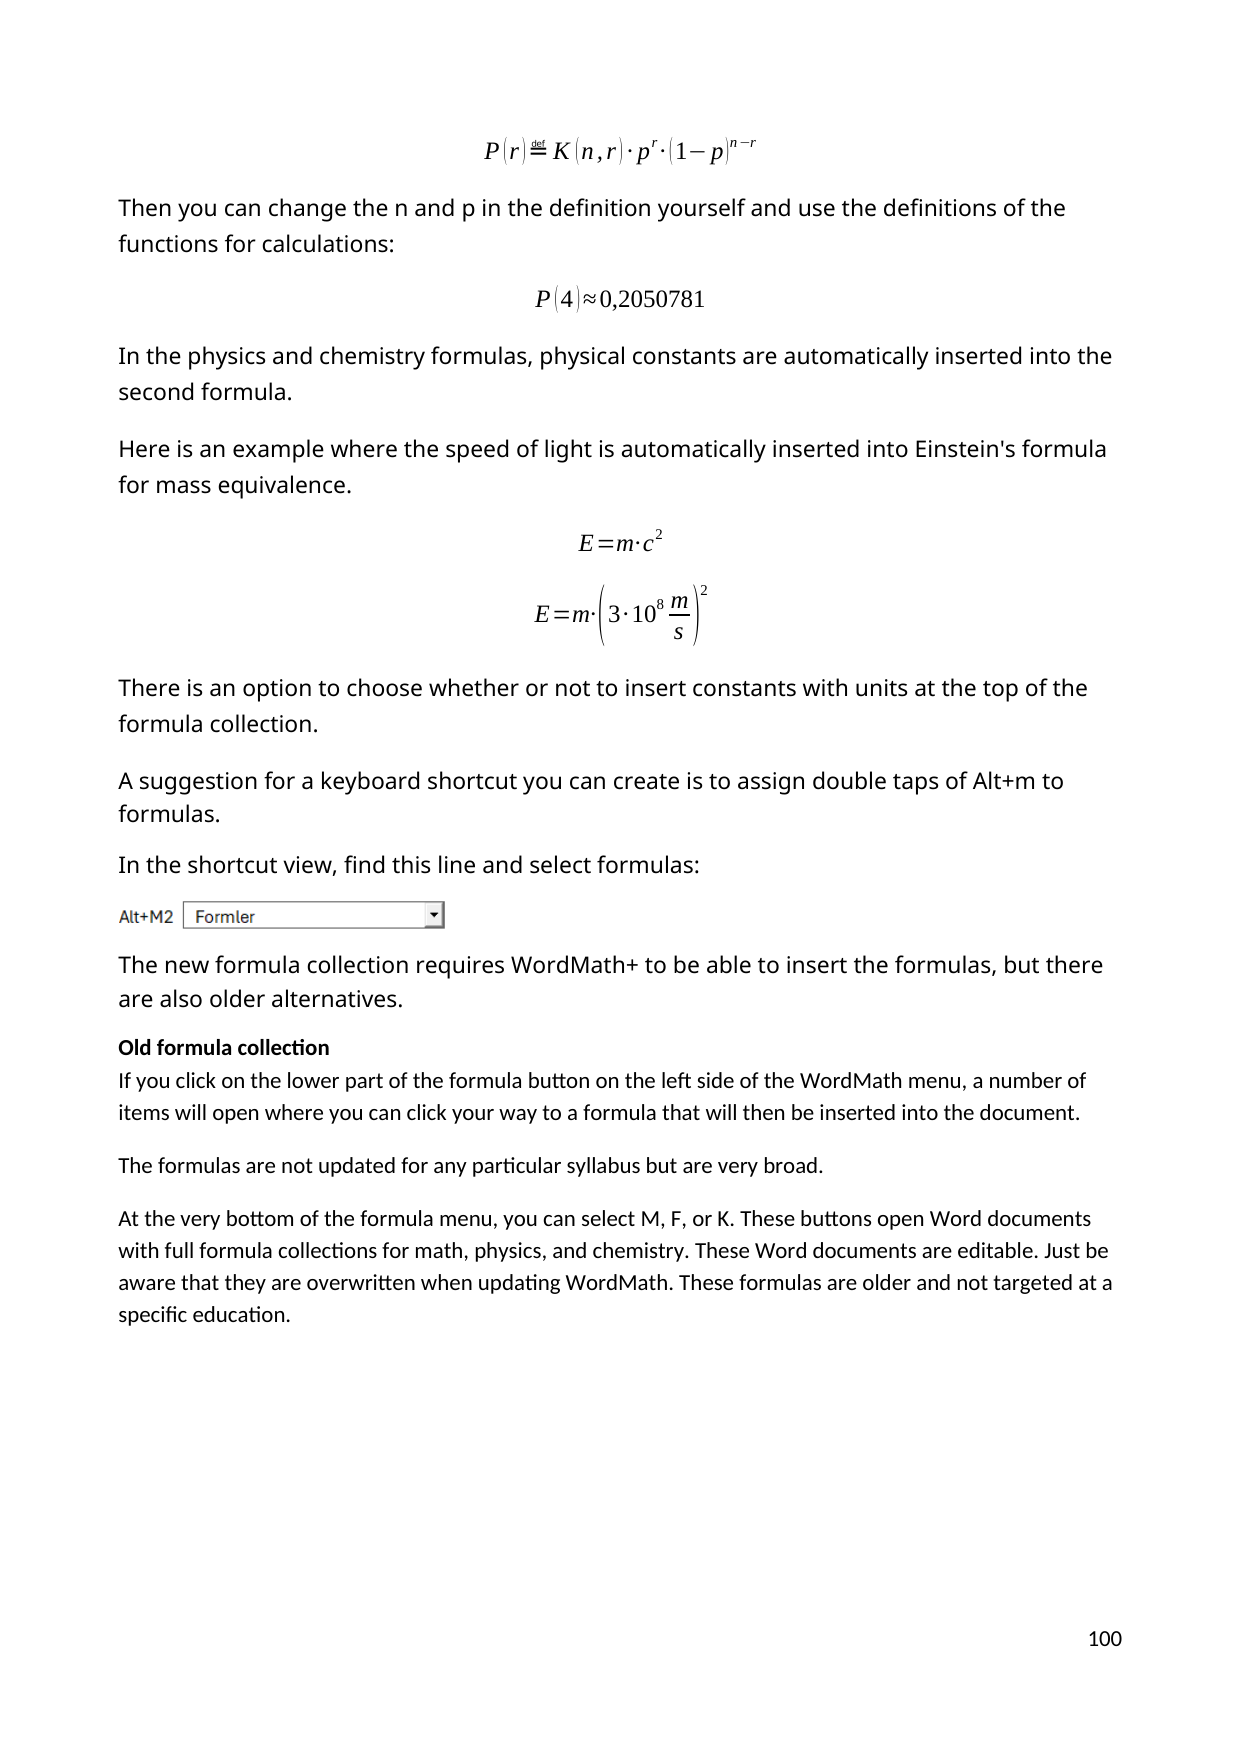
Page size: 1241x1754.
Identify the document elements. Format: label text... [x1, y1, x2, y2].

text The formulas are not updated for any particular syllabus but are very broad. [118, 1151, 1122, 1179]
picture [118, 899, 446, 931]
text Then you can change the n and p in the definition yourself and use the definitions of the functions for calculations: [118, 192, 1122, 259]
text Here is an example where the speed of light is automatically inserted into Einstein's formula for mass equivalence. [118, 433, 1122, 500]
text A suggestion for a keyboard shortcut you can create is to assign double taps of Alt+m to formulas. [118, 765, 1122, 830]
text The new formula collection requires WordMath+ to be able to insert the formulas, but there are also older alternatives. [118, 949, 1122, 1014]
text At the very bottom of the formula menu, you can select M, F, or K. These buttons open Word documents with full formula collections for math, physics, and chemistry. These Word documents are editable. Just be aware that they are overwritten when updating WordMath. These formulas are older and not targeted at a specific education. [118, 1204, 1122, 1328]
text Old formula collection If you click on the lower part of the formula button on the left side of the WordMath menu, a number of items will open where you can click your way to a formula that will then be inserted into the document. [118, 1033, 1122, 1126]
text There is an option to choose whether or not to insert constants with units at the top of the formula collection. [118, 672, 1122, 739]
text In the shortcut view, find this line and select formulas: [118, 849, 1122, 880]
text In the physics and chemistry formulas, physical constants are automatically inserted into the second formula. [118, 340, 1122, 407]
